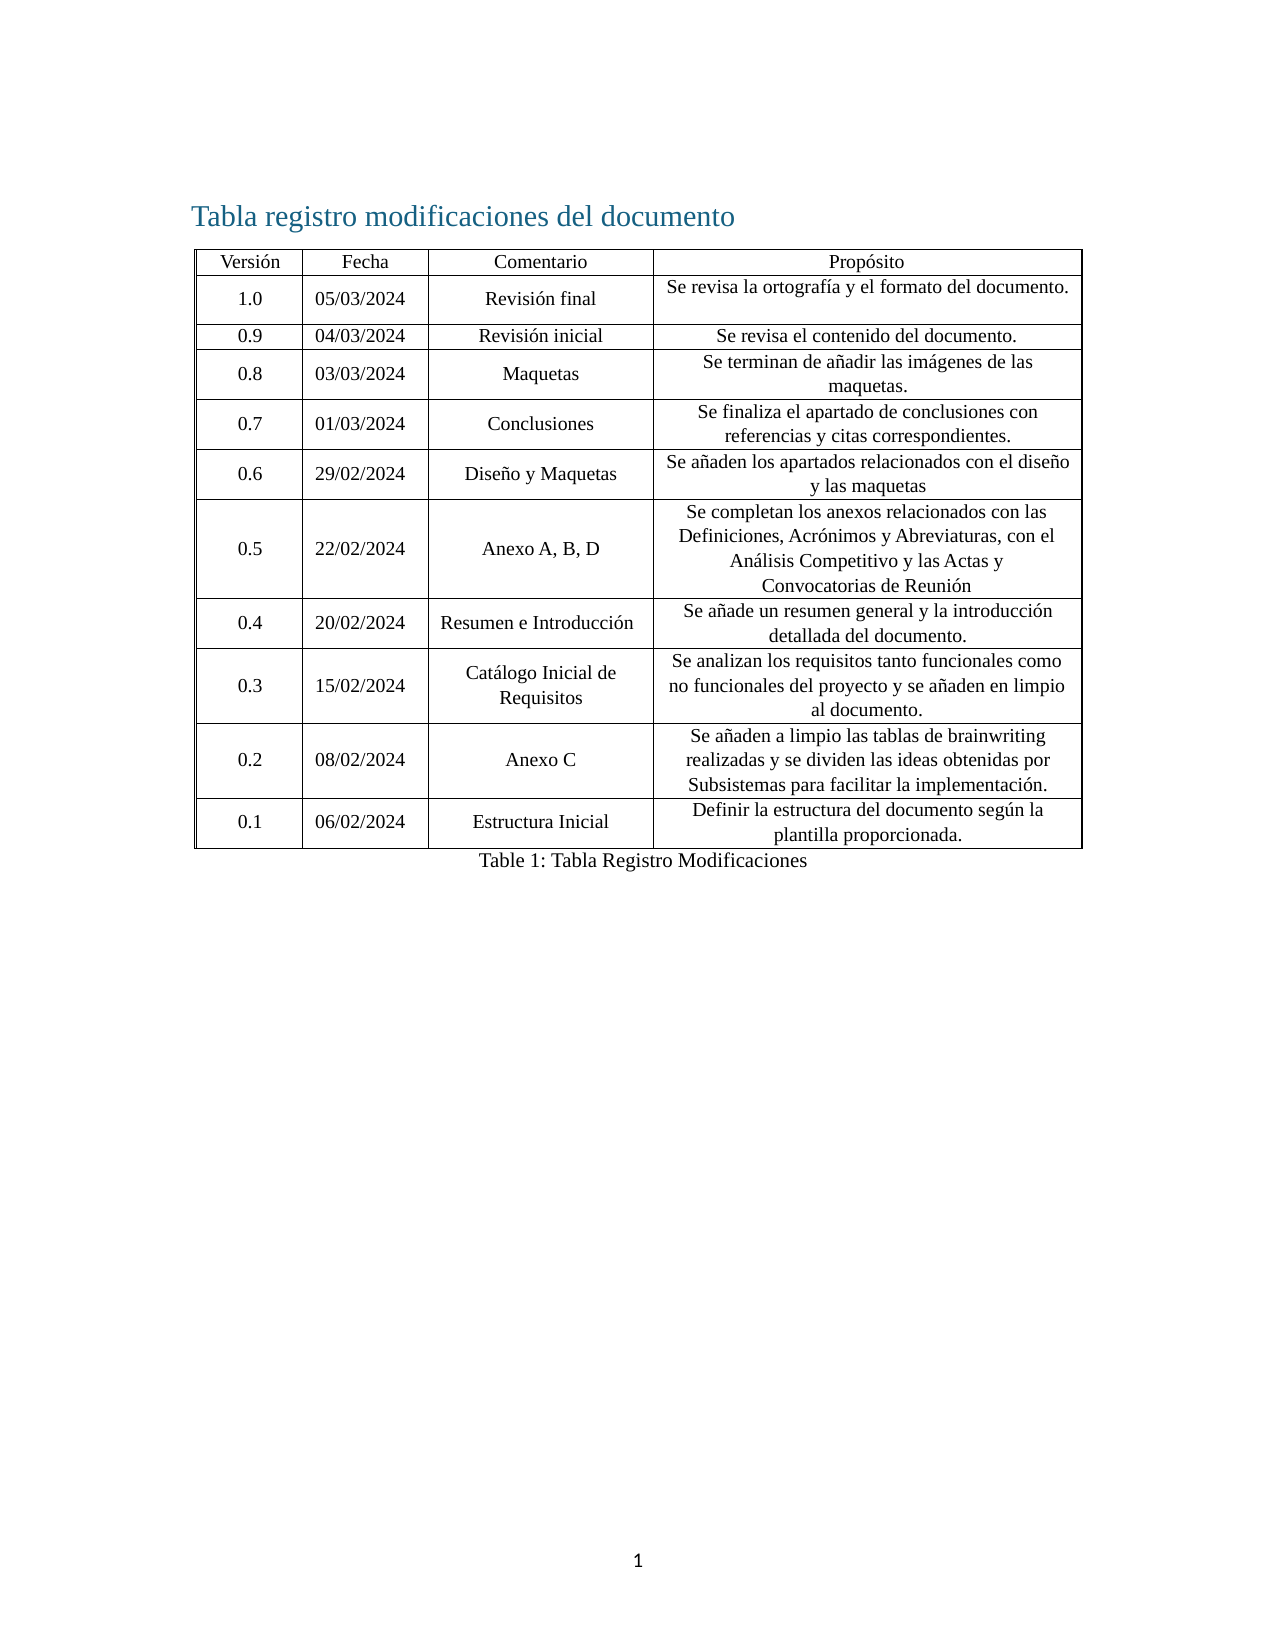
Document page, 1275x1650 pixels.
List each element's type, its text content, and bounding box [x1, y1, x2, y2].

table_cell Revisión inicial [429, 325, 653, 349]
table_cell 06/02/2024 [303, 799, 428, 847]
table_cell 0.4 [197, 599, 302, 648]
table_cell 0.1 [197, 799, 302, 847]
table_cell Catálogo Inicial de Requisitos [429, 649, 653, 723]
table_cell 01/03/2024 [303, 400, 428, 449]
table_cell 0.9 [197, 325, 302, 349]
table_cell 05/03/2024 [303, 276, 428, 324]
table_cell 04/03/2024 [303, 325, 428, 349]
table_cell Diseño y Maquetas [429, 450, 653, 499]
table_cell 20/02/2024 [303, 599, 428, 648]
table_cell 03/03/2024 [303, 350, 428, 399]
table_cell 0.8 [197, 350, 302, 399]
table_header Versión [197, 250, 302, 275]
table_cell Anexo A, B, D [429, 500, 653, 598]
table_cell Se analizan los requisitos tanto funcionales como no funcionales del proyecto y se añaden en limpio al documento. [654, 649, 1081, 723]
table_cell Definir la estructura del documento según la plantilla proporcionada. [654, 799, 1081, 847]
table_cell Conclusiones [429, 400, 653, 449]
table_cell 1.0 [197, 276, 302, 324]
table_cell 08/02/2024 [303, 724, 428, 797]
table_header Fecha [303, 250, 428, 275]
table_cell Maquetas [429, 350, 653, 399]
table_cell 0.7 [197, 400, 302, 449]
table_cell Se terminan de añadir las imágenes de las maquetas. [654, 350, 1081, 399]
table_header Comentario [429, 250, 653, 275]
table_cell Se añade un resumen general y la introducción detallada del documento. [654, 599, 1081, 648]
table_cell Resumen e Introducción [429, 599, 653, 648]
text Table 1: Tabla Registro Modificaciones [191, 848, 807, 872]
table_header Propósito [654, 250, 1081, 275]
table_cell Se finaliza el apartado de conclusiones con referencias y citas correspondientes. [654, 400, 1081, 449]
table_cell 22/02/2024 [303, 500, 428, 598]
table_cell Estructura Inicial [429, 799, 653, 847]
table_cell 0.5 [197, 500, 302, 598]
table_cell 0.6 [197, 450, 302, 499]
table_cell 0.2 [197, 724, 302, 797]
table_cell Se añaden los apartados relacionados con el diseño y las maquetas [654, 450, 1081, 499]
table_cell Se añaden a limpio las tablas de brainwriting realizadas y se dividen las ideas obtenidas por Subsistemas para facilitar la implementación. [654, 724, 1081, 797]
table_cell Se revisa la ortografía y el formato del documento. [654, 276, 1081, 324]
table_cell Revisión final [429, 276, 653, 324]
table_cell Se completan los anexos relacionados con las Definiciones, Acrónimos y Abreviaturas, con el Análisis Competitivo y las Actas y Convocatorias de Reunión [654, 500, 1081, 598]
table_cell 0.3 [197, 649, 302, 723]
table_cell 15/02/2024 [303, 649, 428, 723]
table_cell 29/02/2024 [303, 450, 428, 499]
table_cell Anexo C [429, 724, 653, 797]
subtitle Tabla registro modificaciones del documento [191, 198, 807, 233]
table_cell Se revisa el contenido del documento. [654, 325, 1081, 349]
